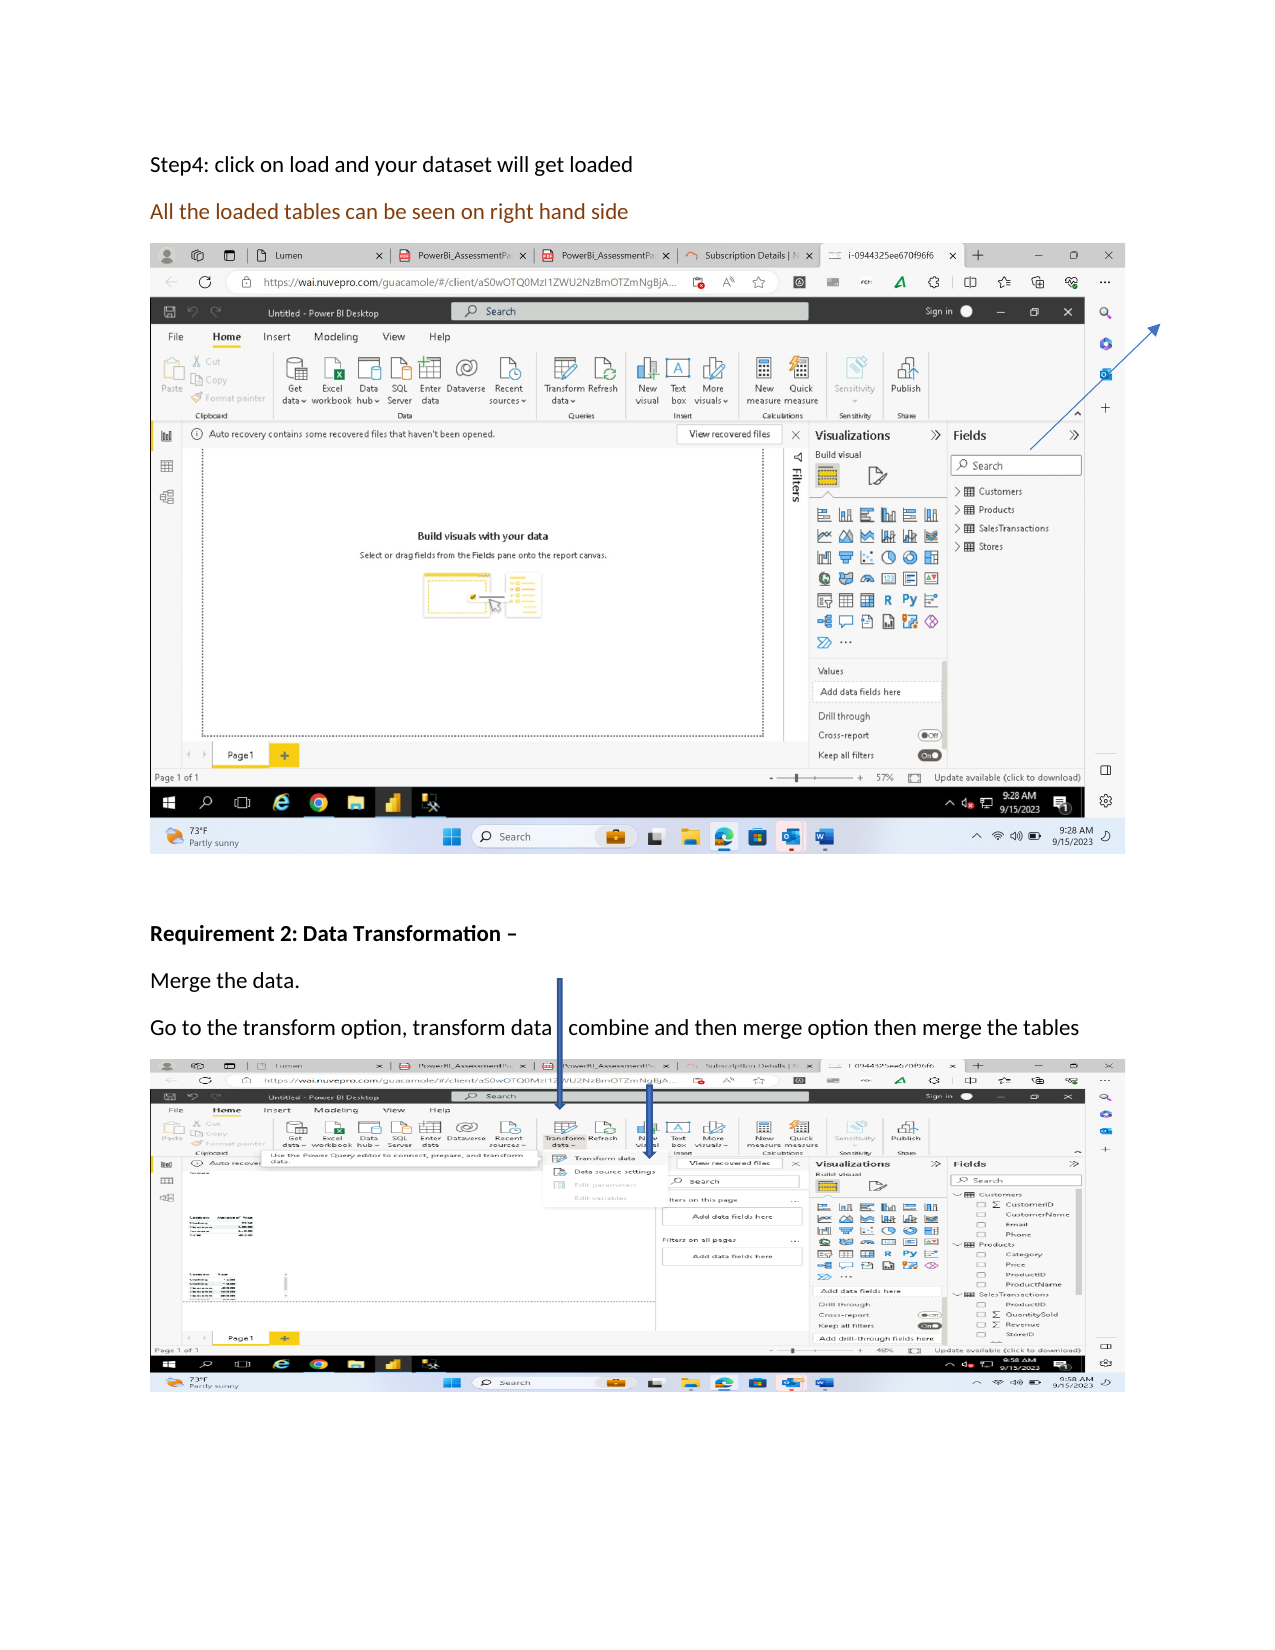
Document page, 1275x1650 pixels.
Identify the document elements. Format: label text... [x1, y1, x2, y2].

picture [150, 1059, 1125, 1392]
text All the loaded tables can be seen on right hand side [150, 197, 1125, 225]
text Step4: click on load and your dataset will get loaded [150, 150, 1125, 178]
text Go to the transform option, transform data , combine and then merge option then merge the tables [563, 1013, 1125, 1041]
text Merge the data. [150, 966, 1125, 994]
picture [150, 243, 1125, 854]
text Go to the transform option, transform data , combine and then merge option then merge the tables [150, 1013, 556, 1041]
text Requirement 2: Data Transformation – [150, 919, 1125, 947]
